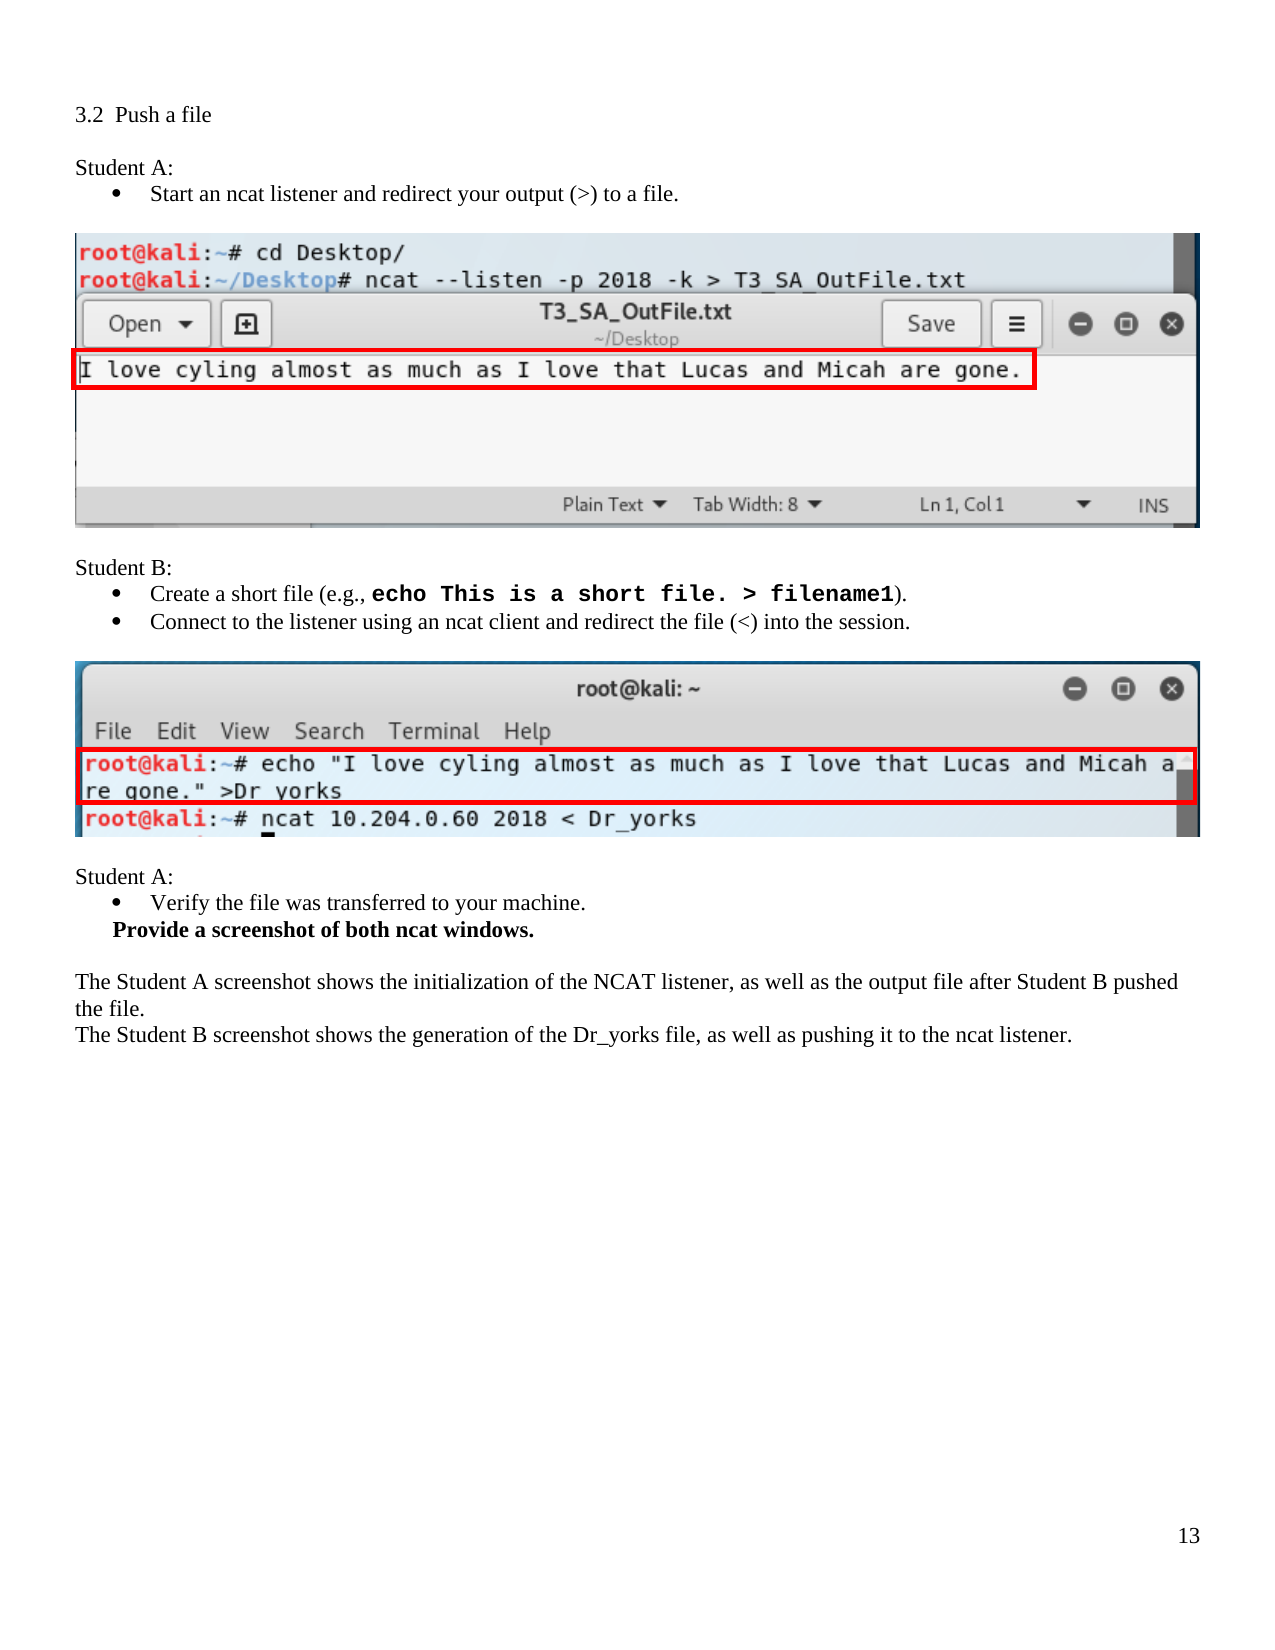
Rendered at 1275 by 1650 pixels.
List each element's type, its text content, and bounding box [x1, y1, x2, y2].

list Start an ncat listener and redirect your output (>) to a file. [112, 180, 1200, 207]
text 3.2 Push a file [75, 101, 1200, 128]
list Verify the file was transferred to your machine. [112, 889, 1200, 916]
picture [75, 661, 1200, 837]
text The Student B screenshot shows the generation of the Dr_yorks file, as well as pushing it to the ncat listener. [75, 1021, 1200, 1047]
list Connect to the listener using an ncat client and redirect the file (<) into the session. [112, 608, 1200, 635]
text Student B: [75, 554, 1200, 580]
picture [75, 233, 1200, 528]
text Provide a screenshot of both ncat windows. [112, 916, 1200, 942]
text Student A: [75, 154, 1200, 180]
text Student A: [75, 863, 1200, 889]
list Create a short file (e.g., echo This is a short file. > filename1). [112, 580, 1200, 608]
text The Student A screenshot shows the initialization of the NCAT listener, as well as the output file after Student B pushed the file. [75, 968, 1200, 1021]
picture [76, 352, 1032, 385]
